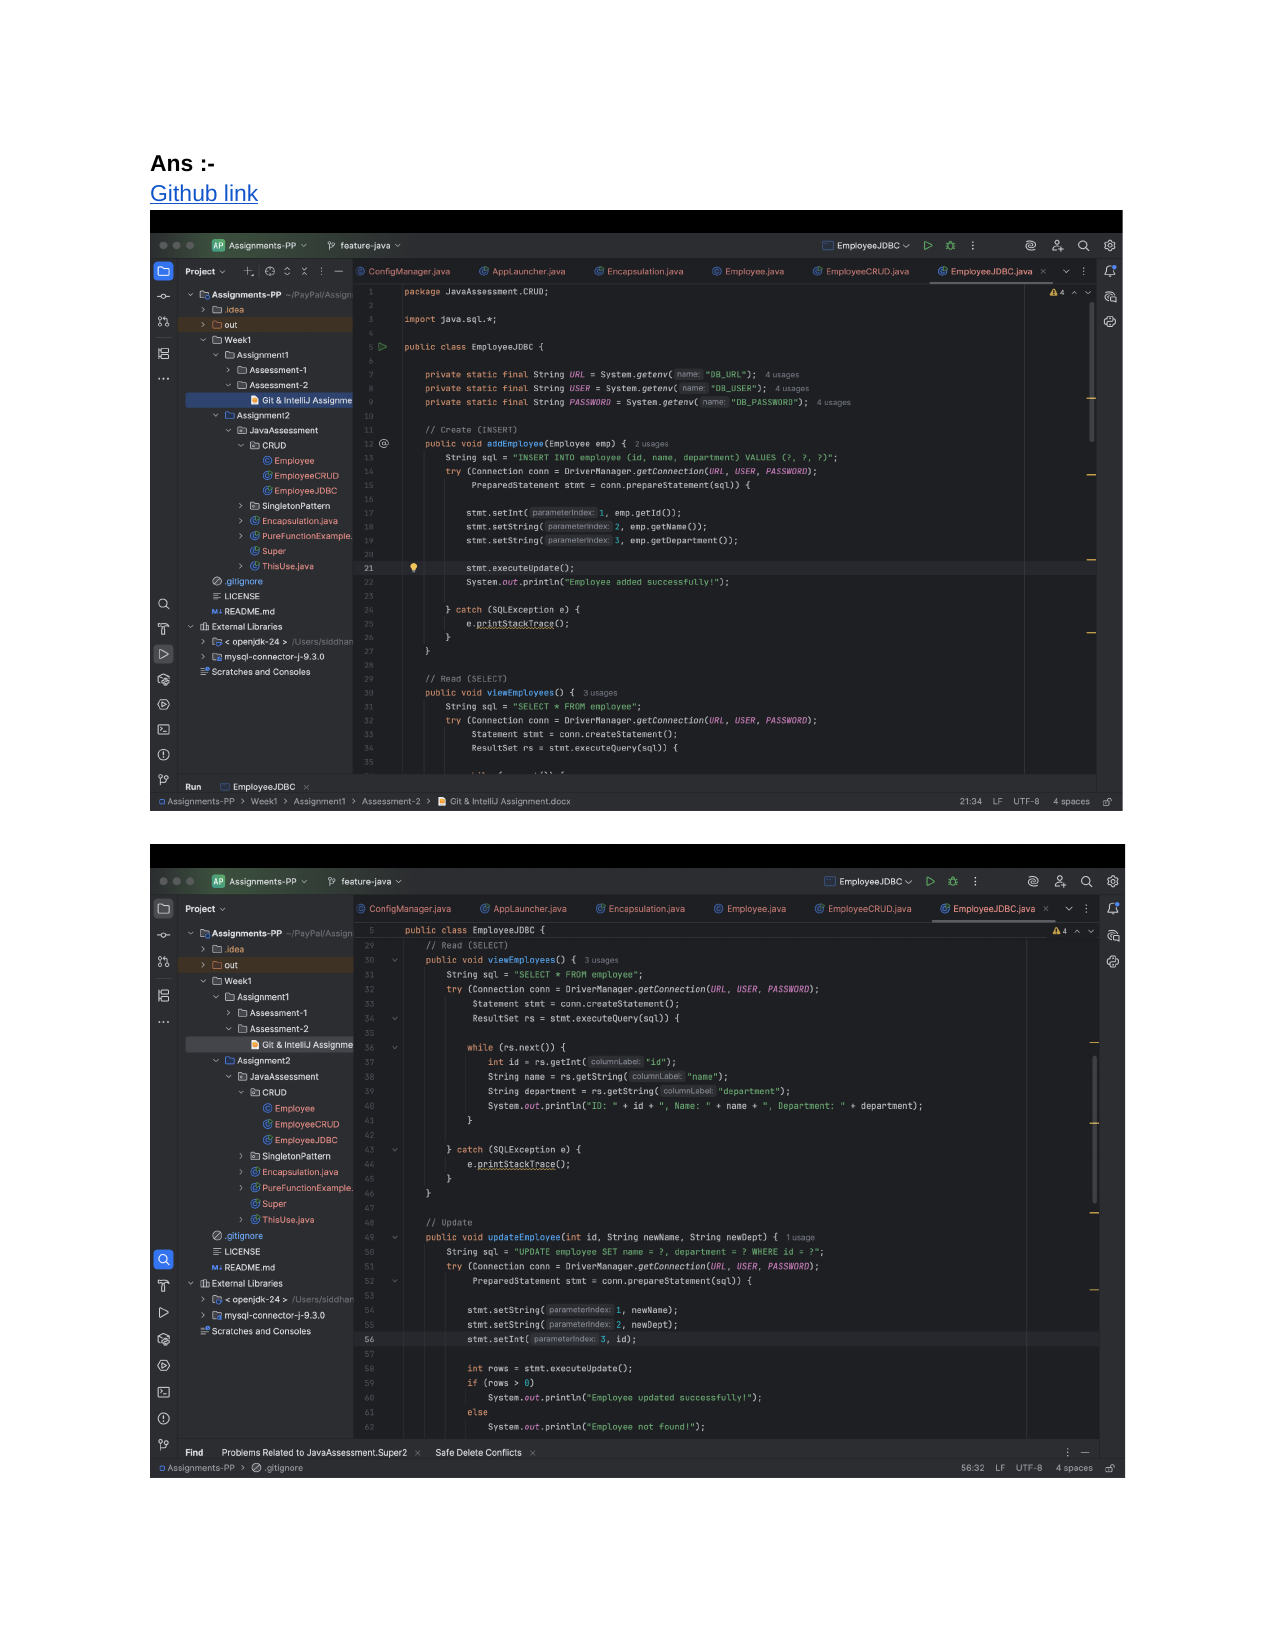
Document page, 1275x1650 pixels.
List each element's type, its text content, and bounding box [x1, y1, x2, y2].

picture [150, 844, 1125, 1478]
text Ans :- [150, 150, 1125, 176]
text Github link [150, 180, 1125, 207]
picture [150, 210, 1123, 811]
